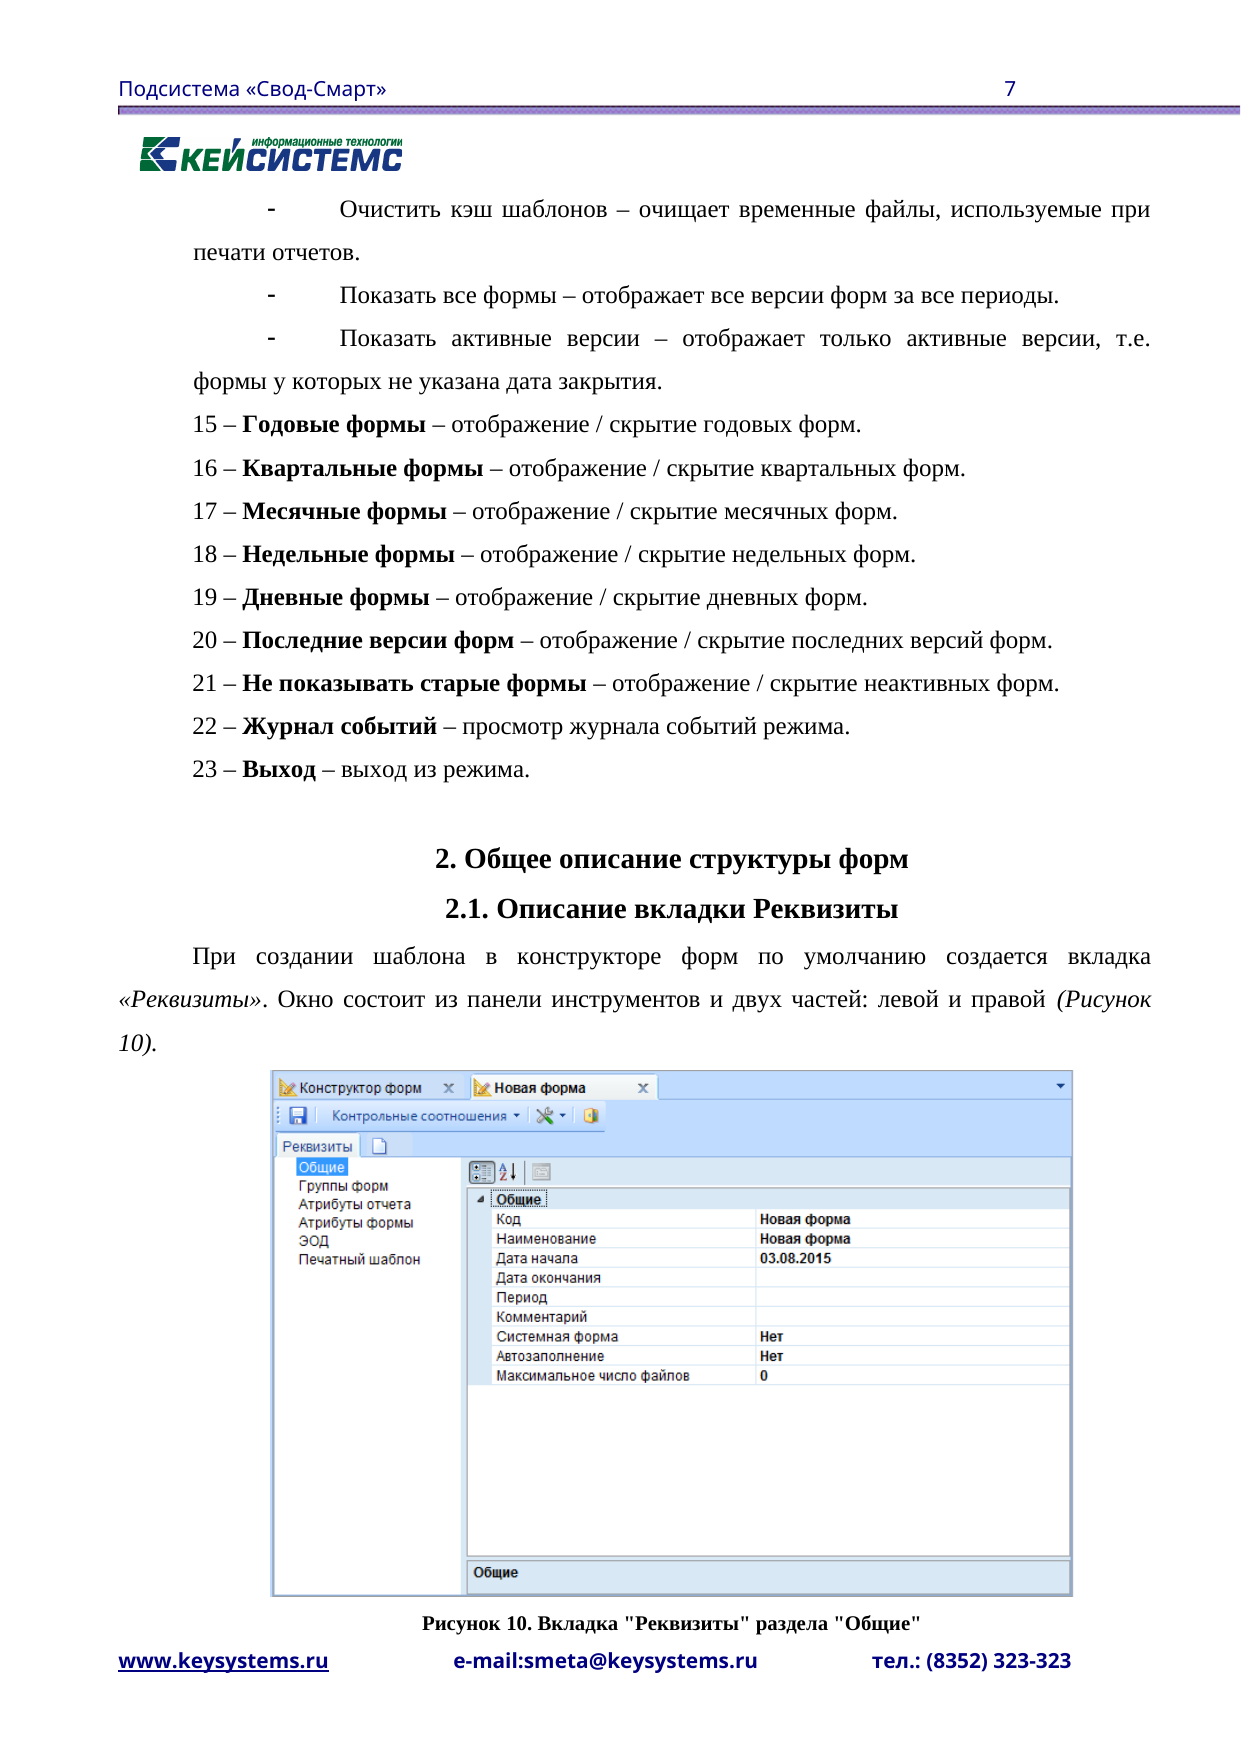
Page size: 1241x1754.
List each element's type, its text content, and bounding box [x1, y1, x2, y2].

text 19 – Дневные формы – отображение / скрытие дневных форм. [118, 582, 1152, 611]
picture [118, 102, 1241, 121]
text 16 – Квартальные формы – отображение / скрытие квартальных форм. [118, 453, 1152, 481]
text 17 – Месячные формы – отображение / скрытие месячных форм. [118, 496, 1152, 524]
list Очистить кэш шаблонов – очищает временные файлы, используемые при печати отчетов. [193, 194, 1152, 266]
text 22 – Журнал событий – просмотр журнала событий режима. [118, 711, 1152, 740]
text При создании шаблона в конструкторе форм по умолчанию создается вкладка «Реквизиты». Окно состоит из панели инструментов и двух частей: левой и правой (Рисунок 10). [118, 941, 1152, 1056]
text Рисунок 10. Вкладка "Реквизиты" раздела "Общие" [118, 1611, 1152, 1635]
subtitle 2. Общее описание структуры форм [118, 841, 1152, 874]
text 15 – Годовые формы – отображение / скрытие годовых форм. [118, 409, 1152, 438]
subtitle 2.1. Описание вкладки Реквизиты [118, 891, 1152, 924]
list Показать активные версии – отображает только активные версии, т.е. формы у которых не указана дата закрытия. [193, 323, 1152, 395]
text 20 – Последние версии форм – отображение / скрытие последних версий форм. [118, 625, 1152, 654]
picture [270, 1070, 1074, 1597]
text 18 – Недельные формы – отображение / скрытие недельных форм. [118, 539, 1152, 568]
text 21 – Не показывать старые формы – отображение / скрытие неактивных форм. [118, 668, 1152, 697]
list Показать все формы – отображает все версии форм за все периоды. [193, 280, 1152, 309]
text 23 – Выход – выход из режима. [118, 754, 1152, 783]
picture [139, 137, 403, 171]
